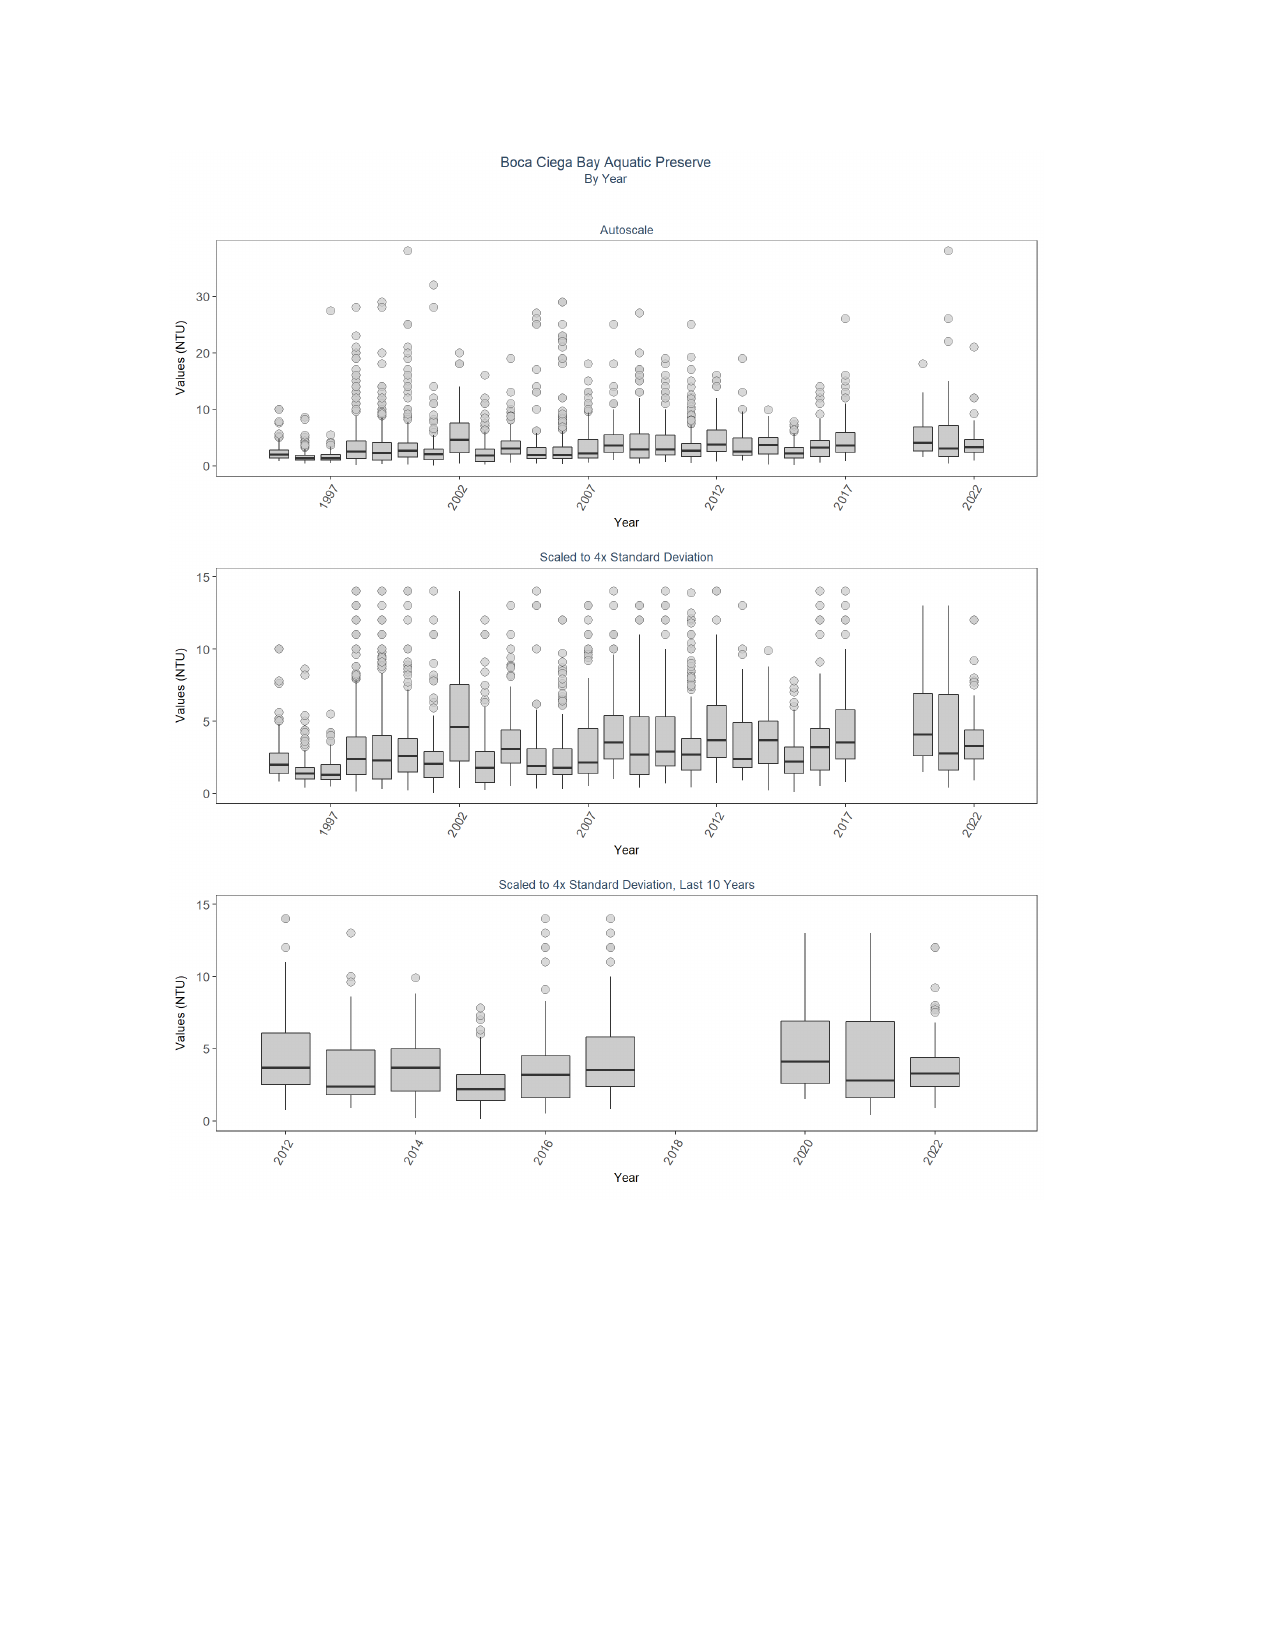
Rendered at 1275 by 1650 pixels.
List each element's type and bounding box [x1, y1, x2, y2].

picture [168, 150, 1044, 1200]
